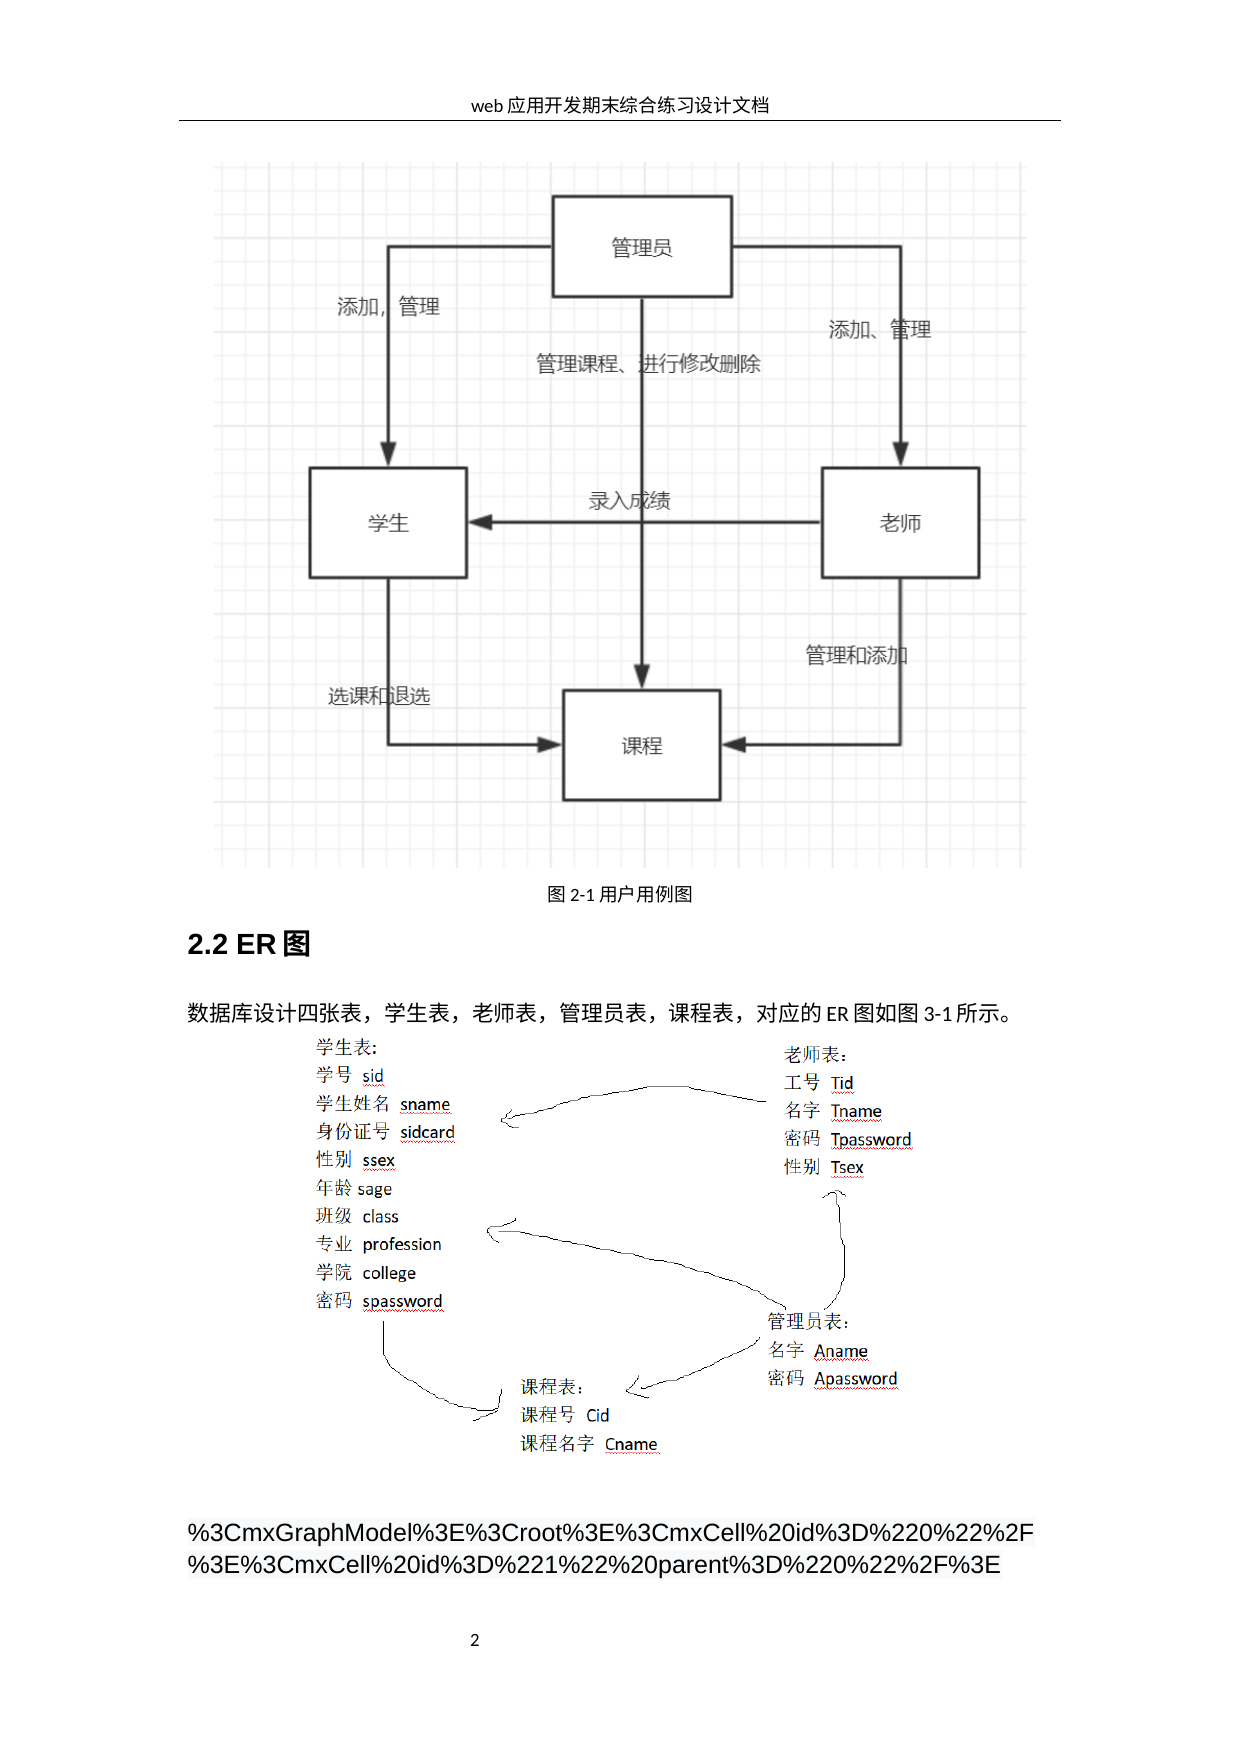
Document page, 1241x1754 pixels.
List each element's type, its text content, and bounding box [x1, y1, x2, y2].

picture [300, 1028, 940, 1516]
list 图2-1 用户用例图 [187, 877, 1053, 909]
subtitle 2.2 ER图 [187, 909, 1053, 974]
picture [213, 162, 1027, 868]
list 数据库设计四张表，学生表，老师表，管理员表，课程表，对应的ER图如图3-1所示。 [187, 996, 1053, 1028]
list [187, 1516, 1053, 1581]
